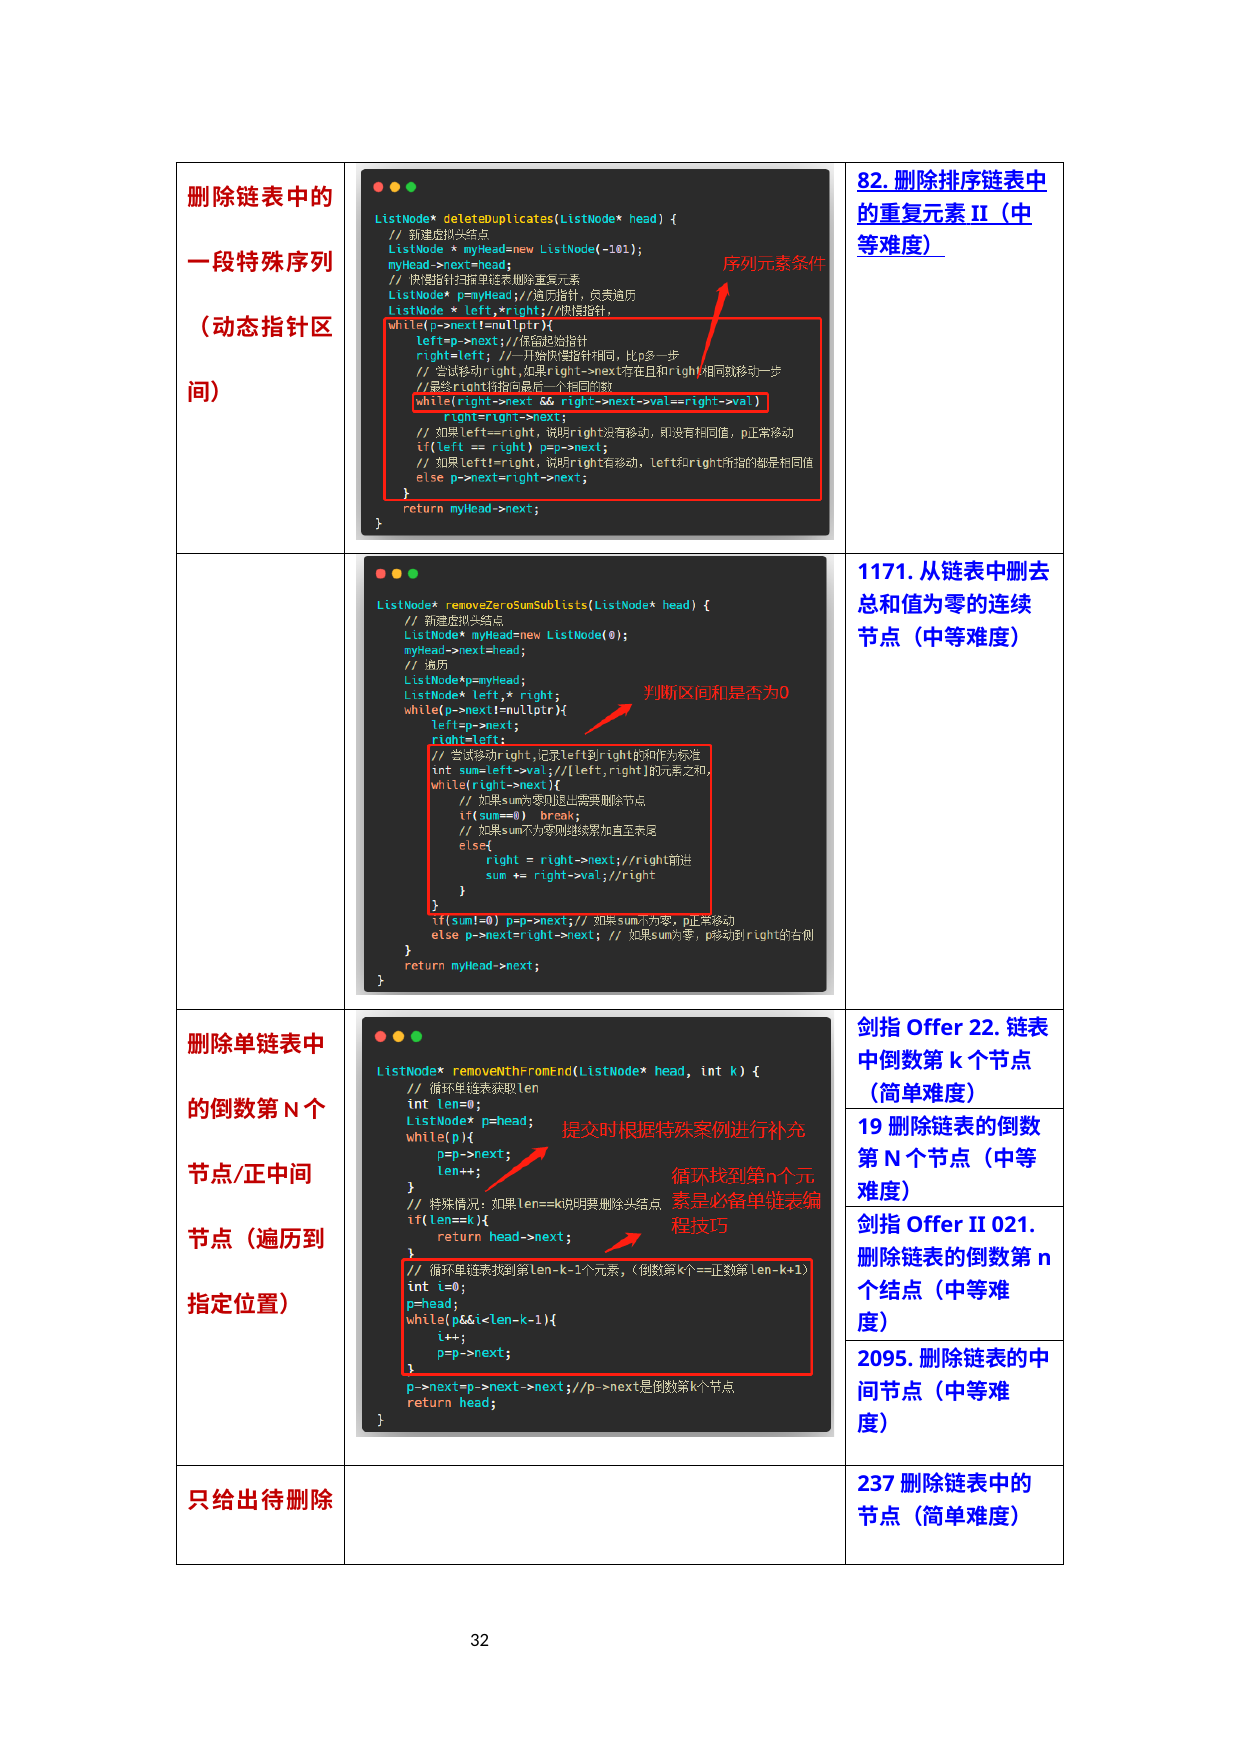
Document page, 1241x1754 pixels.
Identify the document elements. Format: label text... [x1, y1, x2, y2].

table_cell 剑指 Offer II 021. 删除链表的倒数第 n 个结点（中等难度） [846, 1207, 1063, 1340]
table_cell [345, 163, 845, 553]
table_cell 2095. 删除链表的中间节点（中等难度） [846, 1341, 1063, 1465]
picture [356, 554, 834, 995]
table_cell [177, 1466, 344, 1564]
table_cell 19 删除链表的倒数第N个节点（中等难度） [846, 1109, 1063, 1206]
picture [356, 1010, 835, 1437]
table_cell [345, 554, 845, 1009]
table_cell 删除链表中的一段特殊序列（动态指针区间） [177, 163, 344, 553]
picture [356, 163, 834, 540]
table_cell [345, 1466, 845, 1564]
table_cell 删除单链表中的倒数第N个节点/正中间节点（遍历到指定位置） [177, 1010, 344, 1465]
table_cell 1171. 从链表中删去总和值为零的连续节点（中等难度） [846, 554, 1063, 1009]
table_cell [177, 554, 344, 1009]
table_cell 237 删除链表中的节点（简单难度） [846, 1466, 1063, 1564]
table_cell 剑指 Offer 22. 链表中倒数第k个节点（简单难度） [846, 1010, 1063, 1108]
table_cell 82. 删除排序链表中的重复元素II（中等难度） [846, 163, 1063, 553]
table_cell [345, 1010, 845, 1465]
